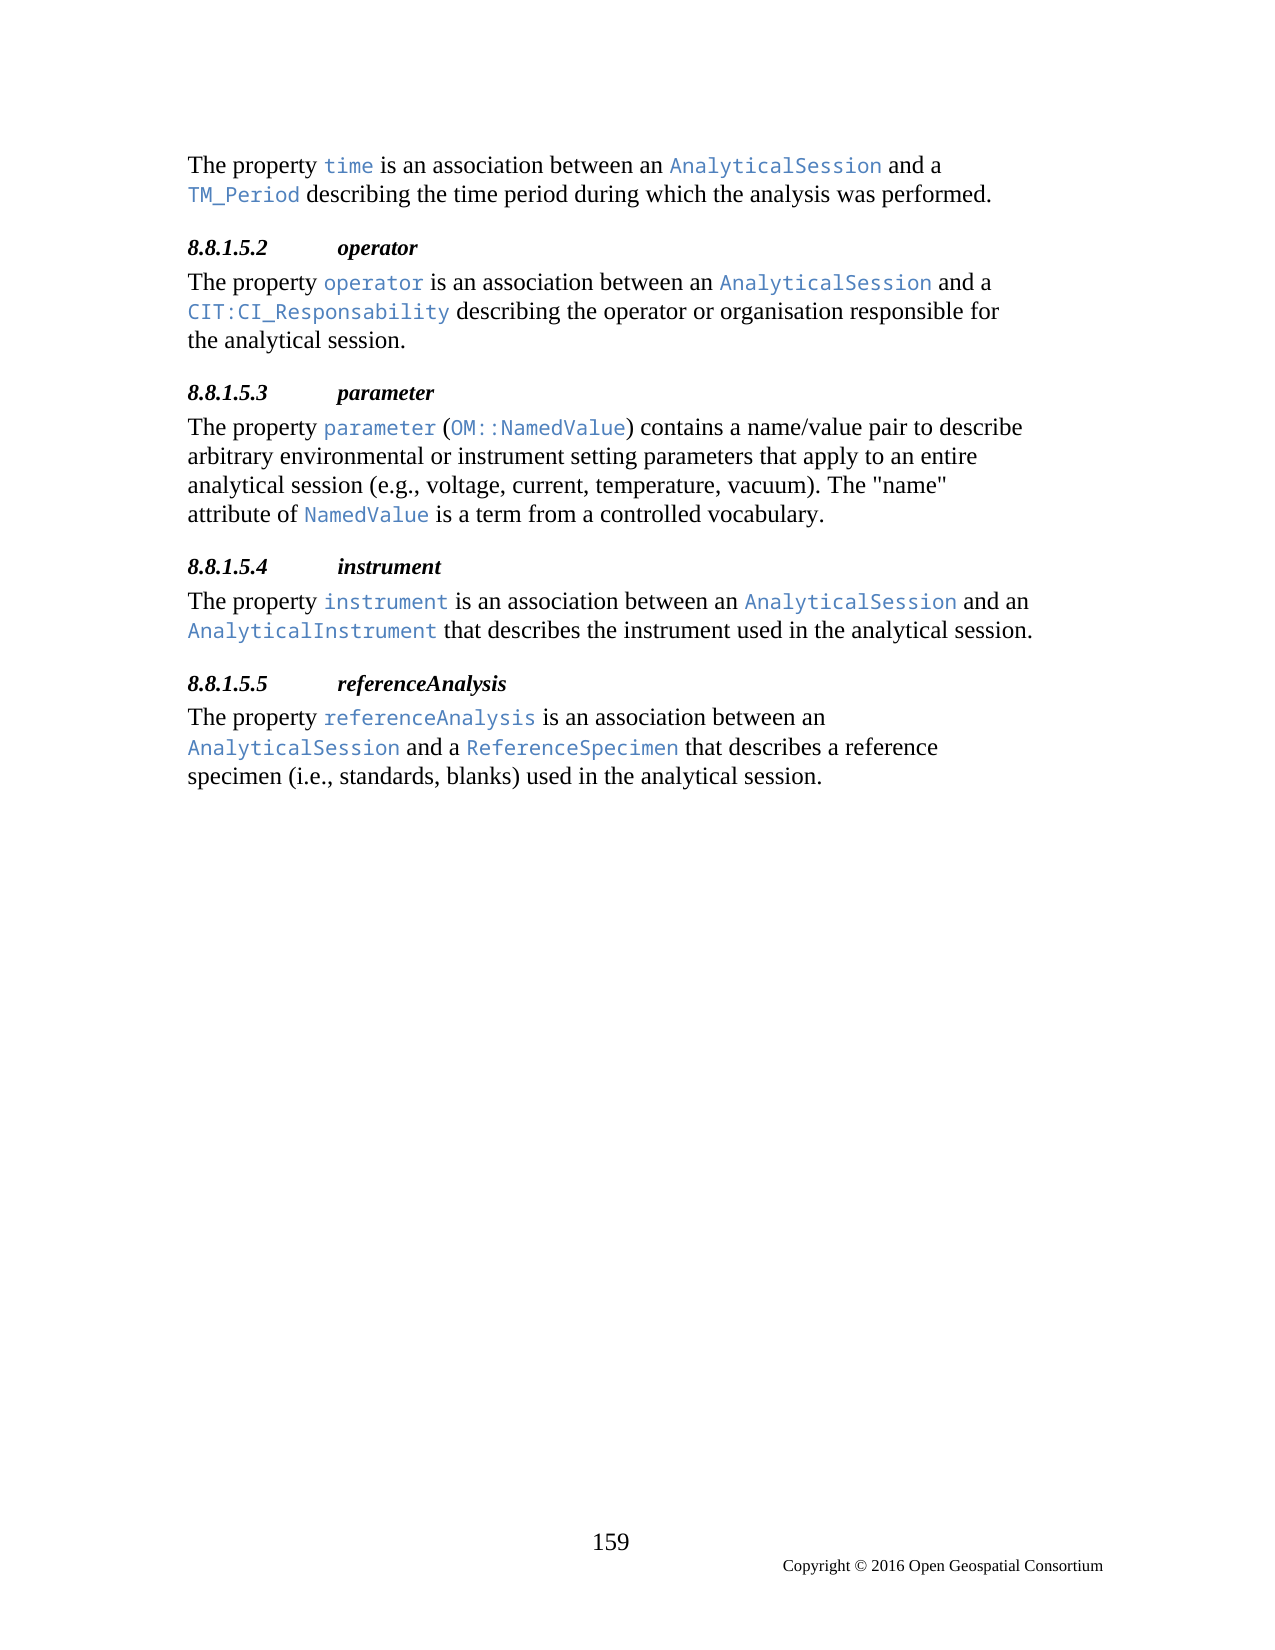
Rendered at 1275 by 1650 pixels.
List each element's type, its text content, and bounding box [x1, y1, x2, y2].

text The property parameter (OM::NamedValue) contains a name/value pair to describe arbitrary environmental or instrument setting parameters that apply to an entire analytical session (e.g., voltage, current, temperature, vacuum). The "name" attribute of NamedValue is a term from a controlled vocabulary. [187, 412, 1034, 528]
subtitle instrument [187, 553, 1034, 580]
text The property time is an association between an AnalyticalSession and a TM_Period describing the time period during which the analysis was performed. [187, 150, 1034, 209]
text The property referenceAnalysis is an association between an AnalyticalSession and a ReferenceSpecimen that describes a reference specimen (i.e., standards, blanks) used in the analytical session. [187, 702, 1034, 790]
subtitle referenceAnalysis [187, 670, 1034, 696]
text The property operator is an association between an AnalyticalSession and a CIT:CI_Responsability describing the operator or organisation responsible for the analytical session. [187, 267, 1034, 354]
text The property instrument is an association between an AnalyticalSession and an AnalyticalInstrument that describes the instrument used in the analytical session. [187, 586, 1034, 645]
subtitle operator [187, 234, 1034, 260]
subtitle parameter [187, 379, 1034, 406]
